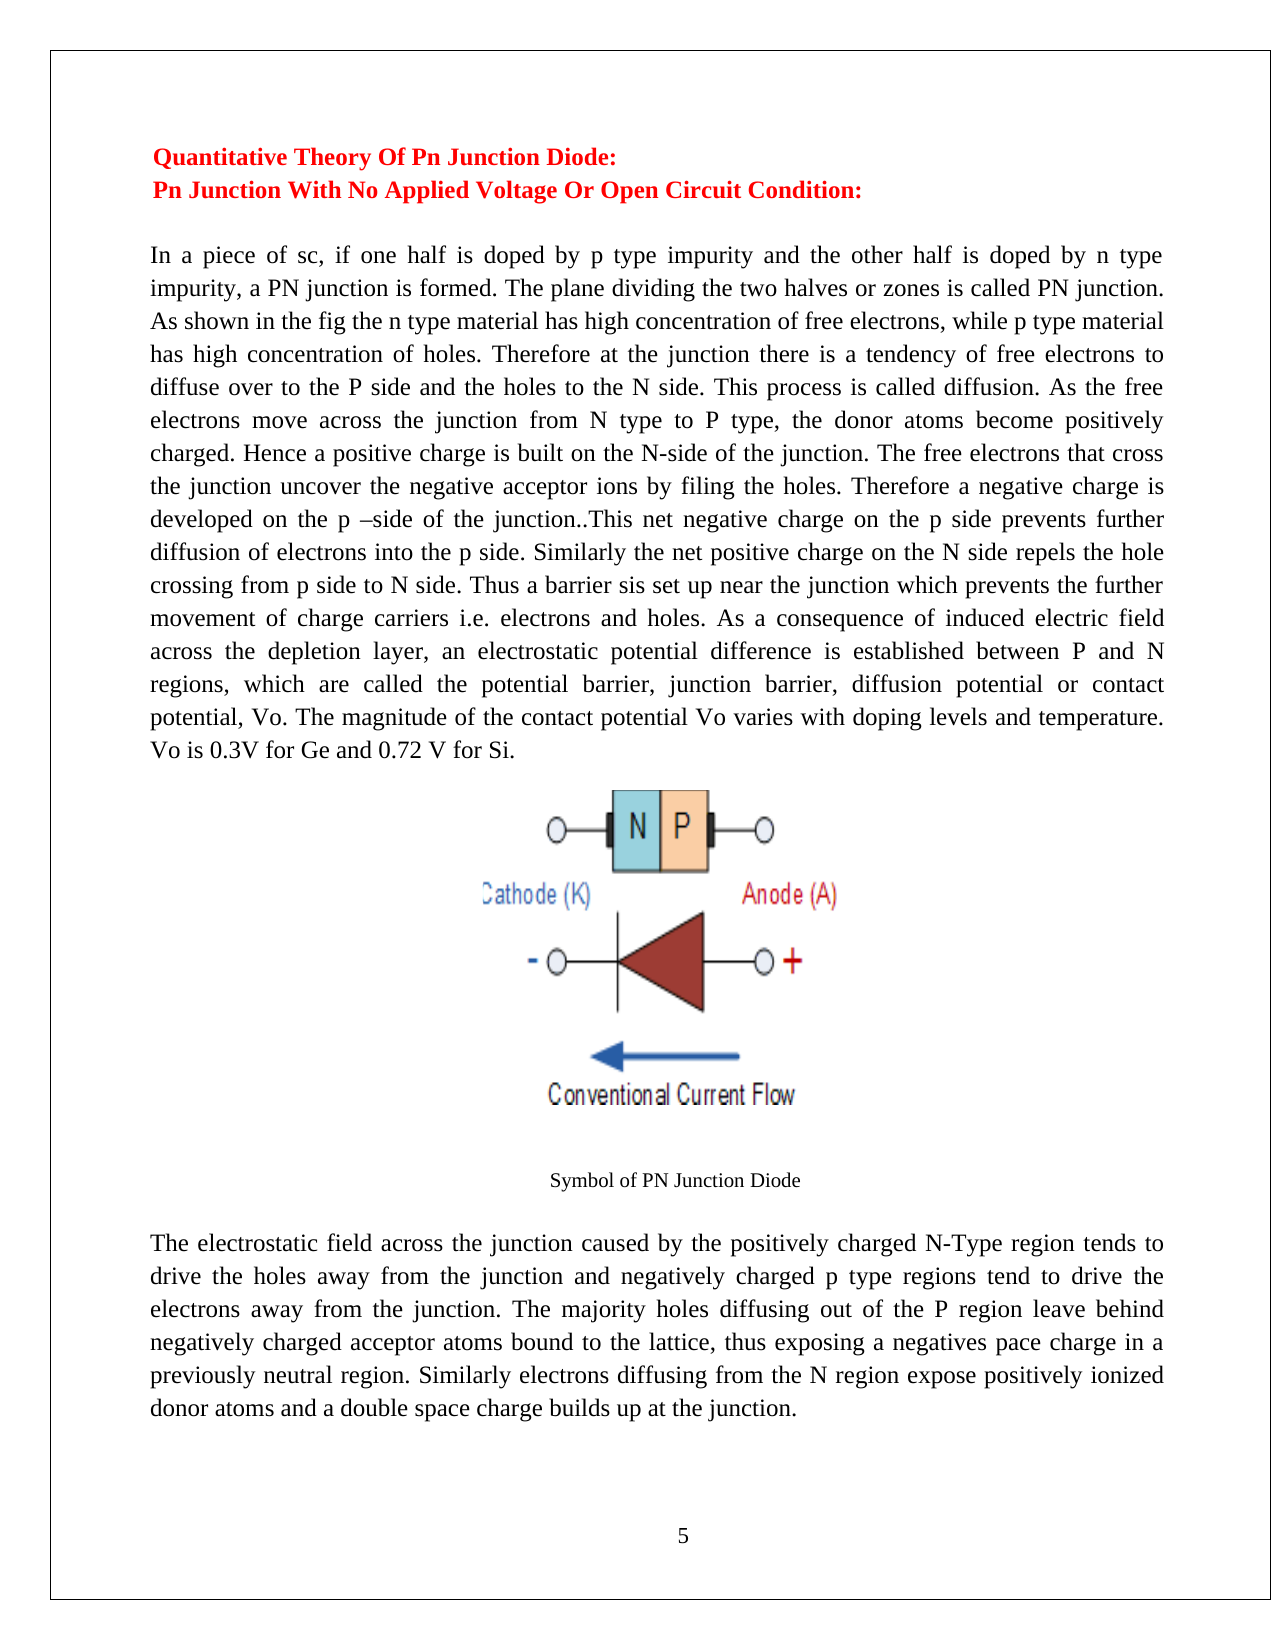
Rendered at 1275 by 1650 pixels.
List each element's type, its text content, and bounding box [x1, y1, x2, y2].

picture [482, 790, 837, 1105]
text Pn Junction With No Applied Voltage Or Open Circuit Condition: [153, 175, 1270, 203]
text The electrostatic field across the junction caused by the positively charged N-Type region tends to drive the holes away from the junction and negatively charged p type regions tend to drive the electrons away from the junction. The majority holes diffusing out of the P region leave behind negatively charged acceptor atoms bound to the lattice, thus exposing a negatives pace charge in a previously neutral region. Similarly electrons diffusing from the N region expose positively ionized donor atoms and a double space charge builds up at the junction. [150, 1228, 1166, 1422]
text Symbol of PN Junction Diode [89, 1168, 1261, 1192]
text In a piece of sc, if one half is doped by p type impurity and the other half is doped by n type impurity, a PN junction is formed. The plane dividing the two halves or zones is called PN junction. As shown in the fig the n type material has high concentration of free electrons, while p type material has high concentration of holes. Therefore at the junction there is a tendency of free electrons to diffuse over to the P side and the holes to the N side. This process is called diffusion. As the free electrons move across the junction from N type to P type, the donor atoms become positively charged. Hence a positive charge is built on the N-side of the junction. The free electrons that cross the junction uncover the negative acceptor ions by filing the holes. Therefore a negative charge is developed on the p –side of the junction..This net negative charge on the p side prevents further diffusion of electrons into the p side. Similarly the net positive charge on the N side repels the hole crossing from p side to N side. Thus a barrier sis set up near the junction which prevents the further movement of charge carriers i.e. electrons and holes. As a consequence of induced electric field across the depletion layer, an electrostatic potential difference is established between P and N regions, which are called the potential barrier, junction barrier, diffusion potential or contact potential, Vo. The magnitude of the contact potential Vo varies with doping levels and temperature. Vo is 0.3V for Ge and 0.72 V for Si. [150, 240, 1166, 764]
subtitle Quantitative Theory Of Pn Junction Diode: [153, 142, 1270, 170]
